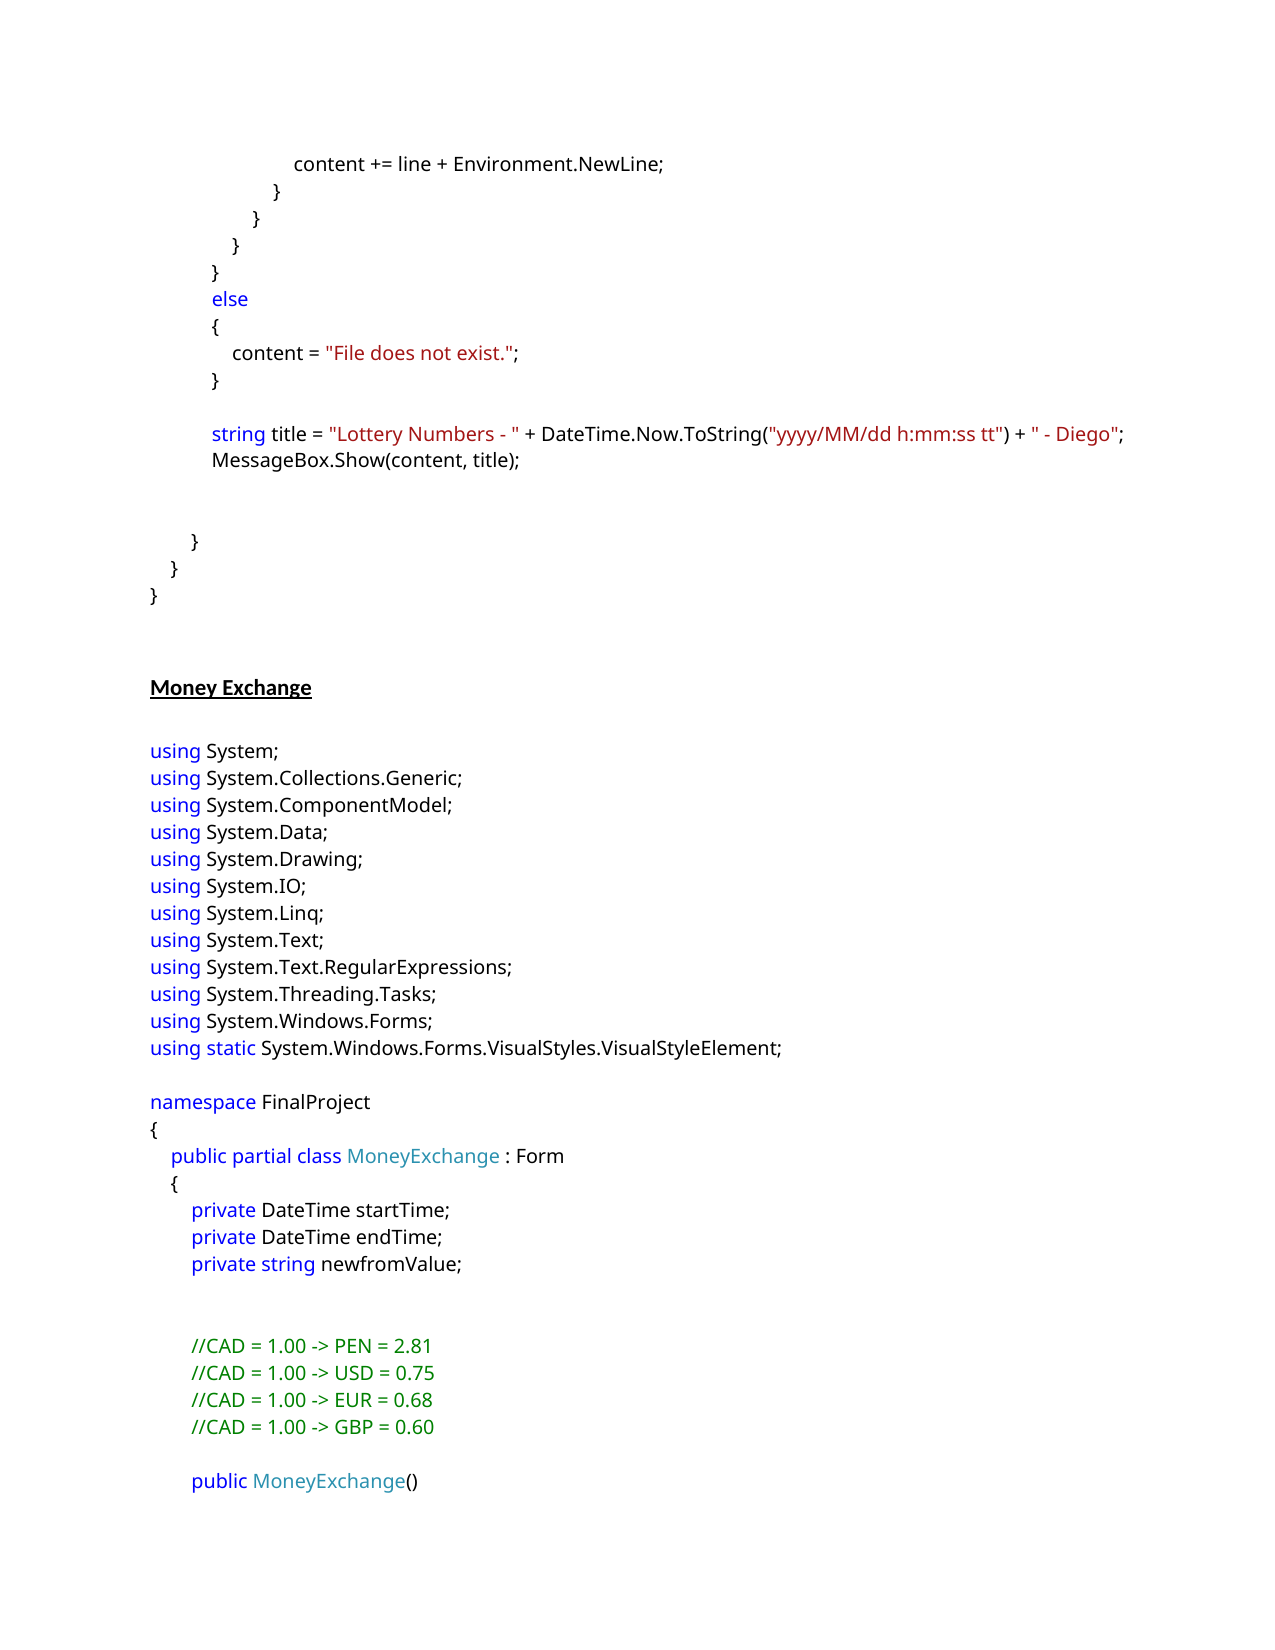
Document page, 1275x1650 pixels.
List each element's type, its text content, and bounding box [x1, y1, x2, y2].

text //CAD = 1.00 -> EUR = 0.68 [150, 1386, 1125, 1413]
text content += line + Environment.NewLine; [150, 150, 1125, 177]
text } [150, 231, 1125, 258]
text using System.Windows.Forms; [150, 1007, 1125, 1034]
text //CAD = 1.00 -> GBP = 0.60 [150, 1413, 1125, 1440]
text } [150, 258, 1125, 285]
text using System; [150, 737, 1125, 764]
text } [150, 204, 1125, 231]
text using System.Text; [150, 926, 1125, 953]
text using System.IO; [150, 872, 1125, 899]
text Money Exchange [150, 673, 1125, 701]
text using System.Collections.Generic; [150, 764, 1125, 791]
text using System.Drawing; [150, 845, 1125, 872]
text //CAD = 1.00 -> PEN = 2.81 [150, 1332, 1125, 1359]
text { [150, 1169, 1125, 1196]
text private string newfromValue; [150, 1250, 1125, 1277]
text using System.Linq; [150, 899, 1125, 926]
text } [150, 582, 1125, 609]
text } [150, 555, 1125, 582]
text private DateTime endTime; [150, 1223, 1125, 1250]
text using static System.Windows.Forms.VisualStyles.VisualStyleElement; [150, 1034, 1125, 1061]
text } [150, 528, 1125, 555]
text } [150, 177, 1125, 204]
text public partial class MoneyExchange : Form [150, 1142, 1125, 1169]
text string title = "Lottery Numbers - " + DateTime.Now.ToString("yyyy/MM/dd h:mm:ss tt") + " - Diego"; [150, 420, 1125, 447]
text using System.Text.RegularExpressions; [150, 953, 1125, 980]
text private DateTime startTime; [150, 1196, 1125, 1223]
text else [150, 285, 1125, 312]
text using System.ComponentModel; [150, 791, 1125, 818]
text } [150, 366, 1125, 393]
text { [150, 1115, 1125, 1142]
text using System.Threading.Tasks; [150, 980, 1125, 1007]
text using System.Data; [150, 818, 1125, 845]
text public MoneyExchange() [150, 1467, 1125, 1494]
text { [150, 312, 1125, 339]
text content = "File does not exist."; [150, 339, 1125, 366]
text namespace FinalProject [150, 1088, 1125, 1115]
text MessageBox.Show(content, title); [150, 447, 1125, 474]
text //CAD = 1.00 -> USD = 0.75 [150, 1359, 1125, 1386]
